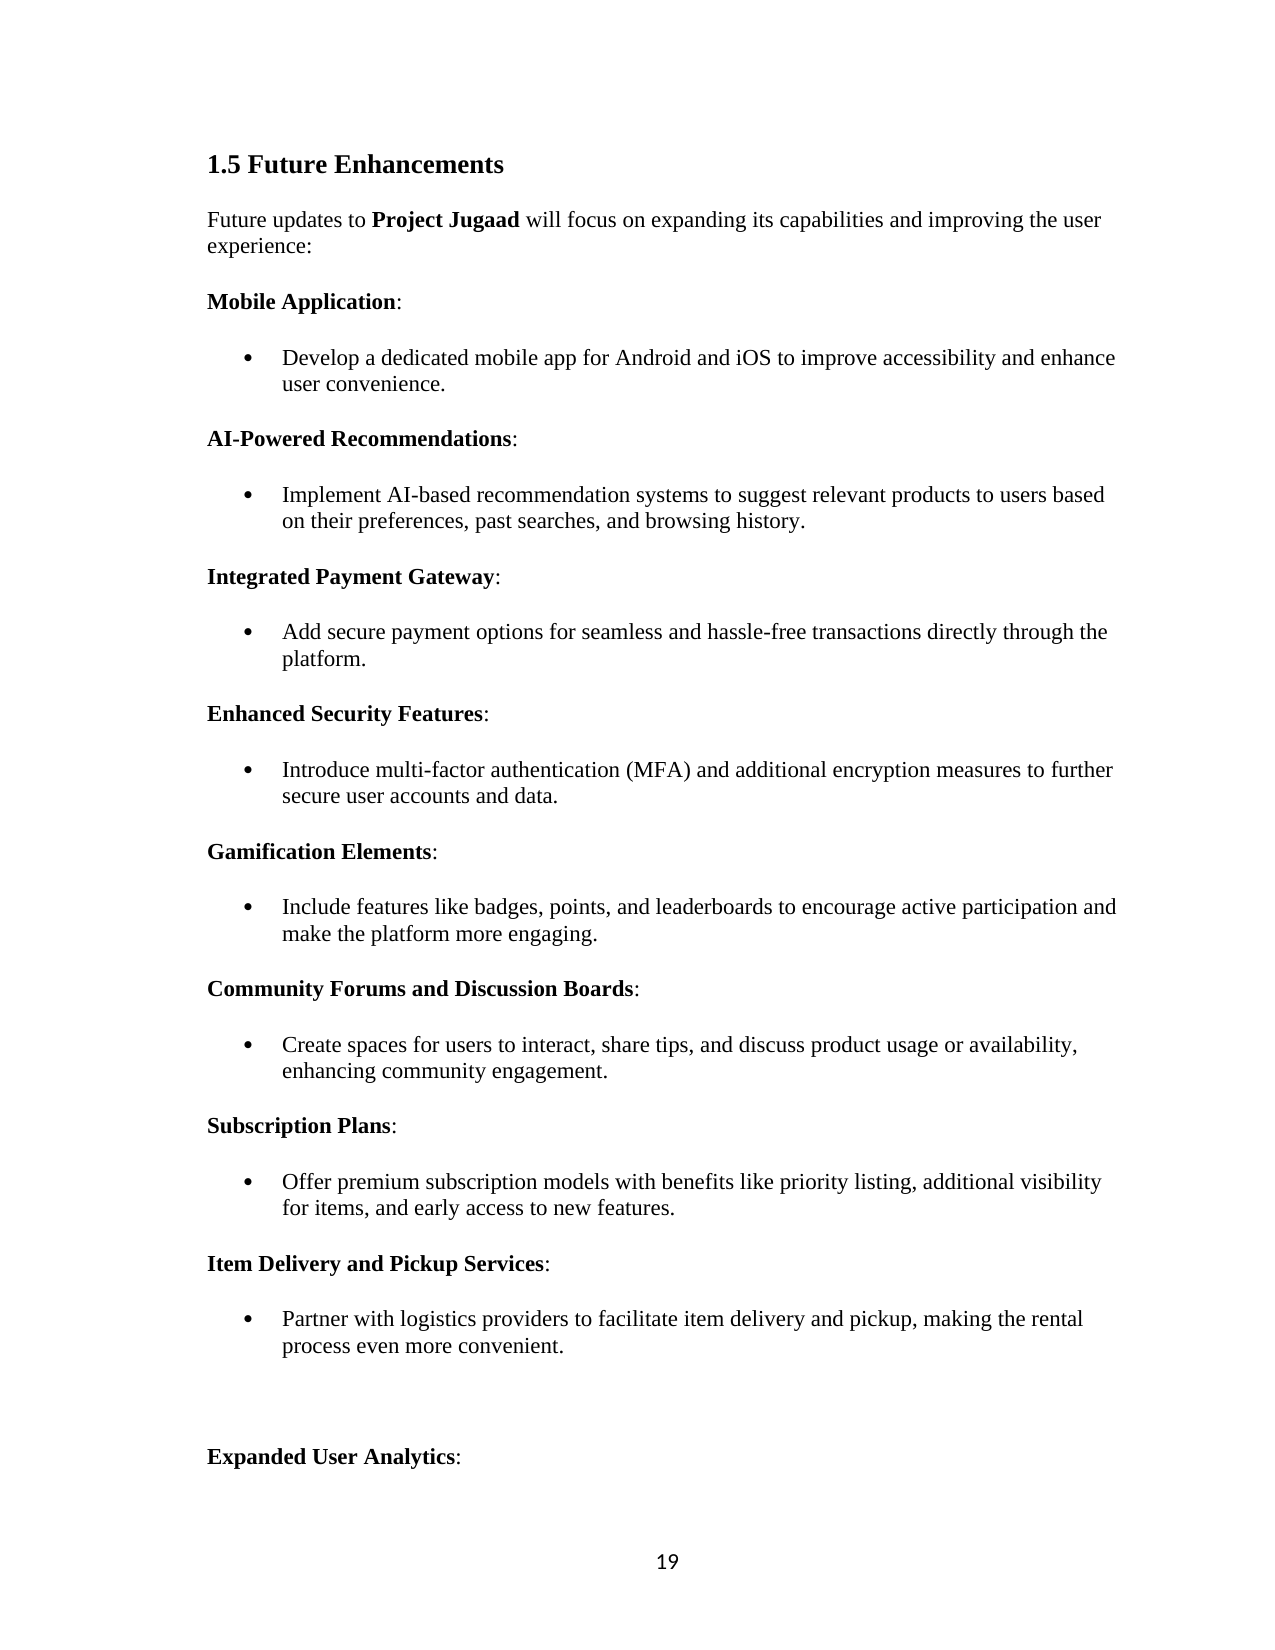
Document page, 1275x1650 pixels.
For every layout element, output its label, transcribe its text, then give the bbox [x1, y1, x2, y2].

text Expanded User Analytics: [207, 1443, 1127, 1469]
list Add secure payment options for seamless and hassle-free transactions directly through the platform. [244, 618, 1127, 671]
list Develop a dedicated mobile app for Android and iOS to improve accessibility and enhance user convenience. [244, 344, 1127, 396]
list Introduce multi-factor authentication (MFA) and additional encryption measures to further secure user accounts and data. [244, 756, 1127, 808]
text 1.5 Future Enhancements [207, 148, 1127, 179]
text Enhanced Security Features: [207, 700, 1127, 727]
list Include features like badges, points, and leaderboards to encourage active participation and make the platform more engaging. [244, 893, 1127, 946]
text Gamification Elements: [207, 838, 1127, 864]
list Offer premium subscription models with benefits like priority listing, additional visibility for items, and early access to new features. [244, 1168, 1127, 1221]
text AI-Powered Recommendations: [207, 426, 1127, 452]
list Implement AI-based recommendation systems to suggest relevant products to users based on their preferences, past searches, and browsing history. [244, 481, 1127, 534]
text Community Forums and Discussion Boards: [207, 975, 1127, 1001]
text Item Delivery and Pickup Services: [207, 1250, 1127, 1276]
text Future updates to Project Jugaad will focus on expanding its capabilities and improving the user experience: [207, 206, 1127, 259]
text Subscription Plans: [207, 1112, 1127, 1139]
list Create spaces for users to interact, share tips, and discuss product usage or availability, enhancing community engagement. [244, 1031, 1127, 1083]
text Integrated Payment Gateway: [207, 563, 1127, 589]
list Partner with logistics providers to facilitate item delivery and pickup, making the rental process even more convenient. [244, 1305, 1127, 1358]
text Mobile Application: [207, 288, 1127, 314]
